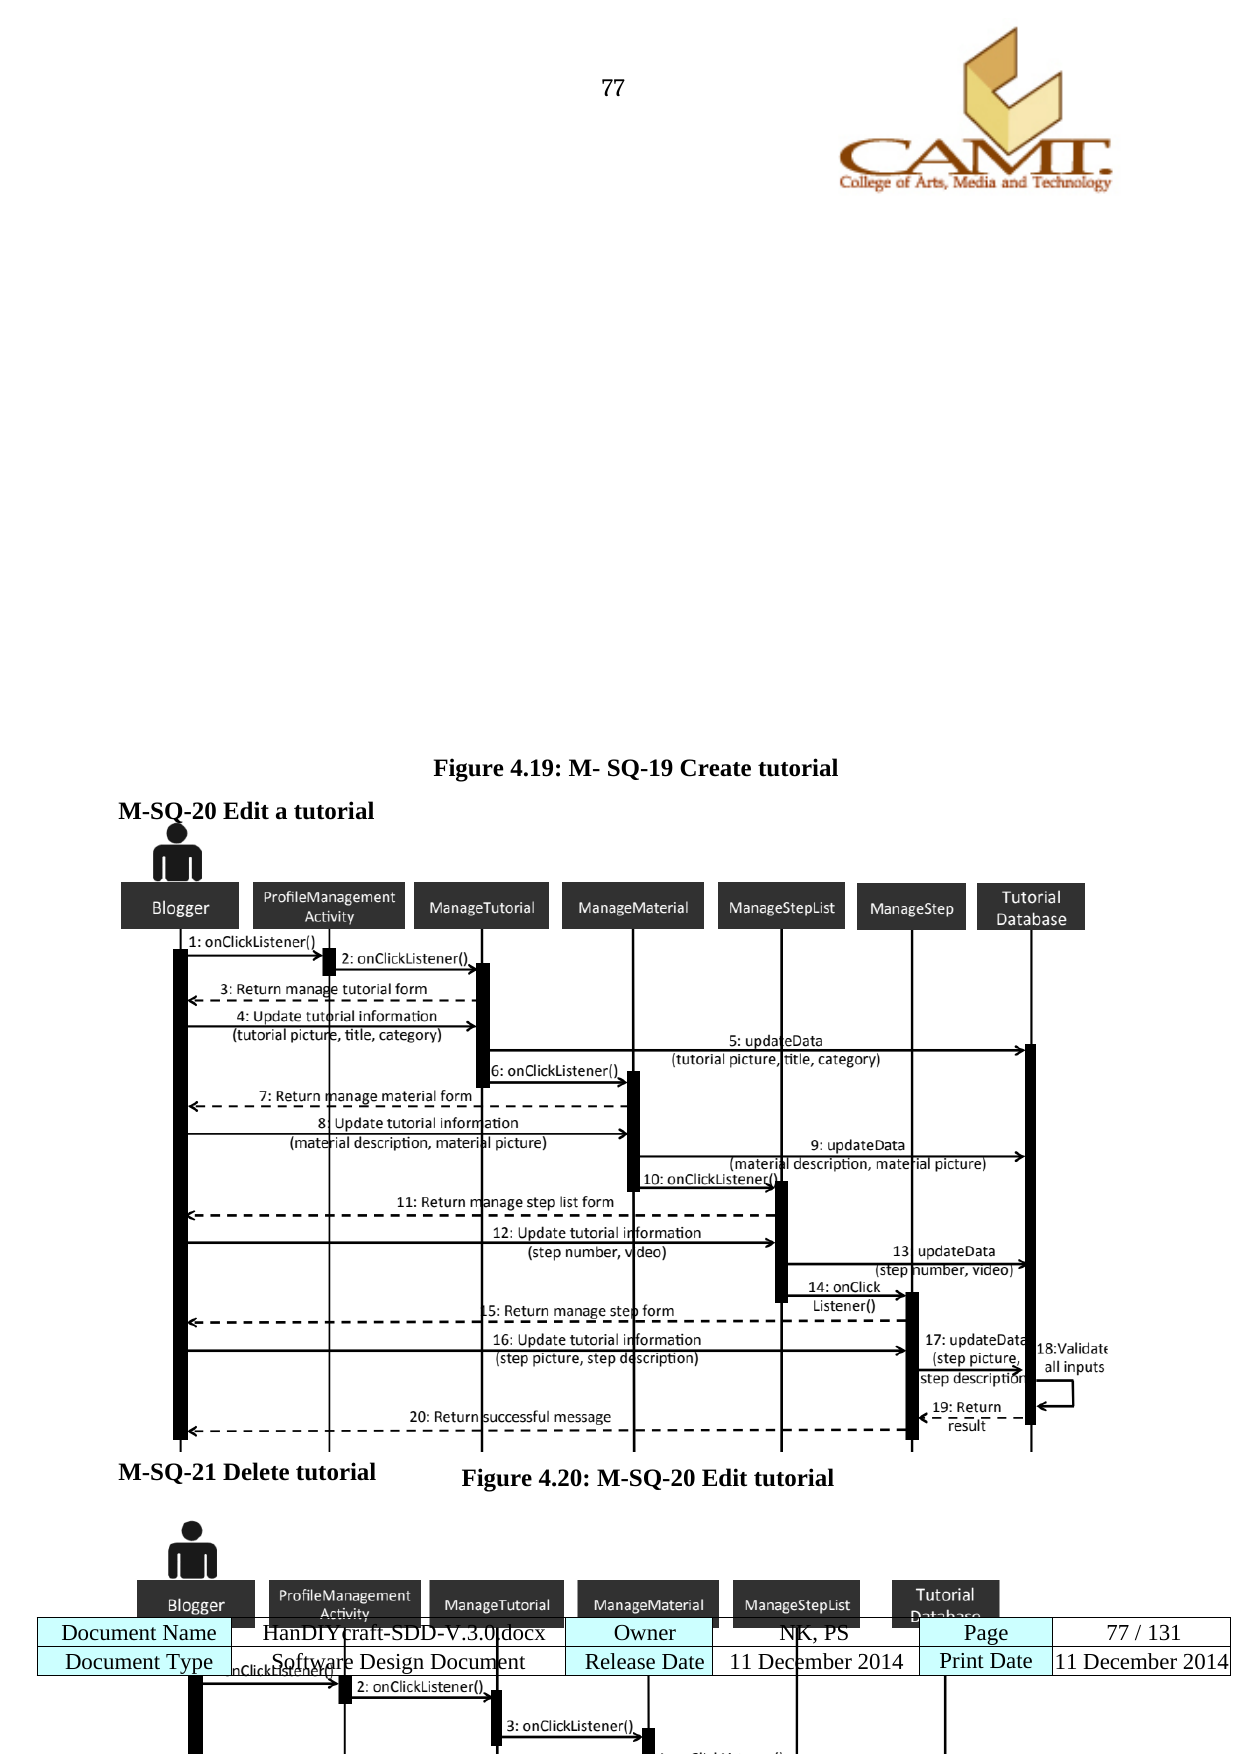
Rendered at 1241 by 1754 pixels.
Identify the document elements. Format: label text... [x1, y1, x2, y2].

picture [755, 18, 1221, 207]
text M-SQ-20 Edit a tutorial [118, 796, 1108, 824]
text M-SQ-21 Delete tutorial [118, 1457, 1108, 1486]
